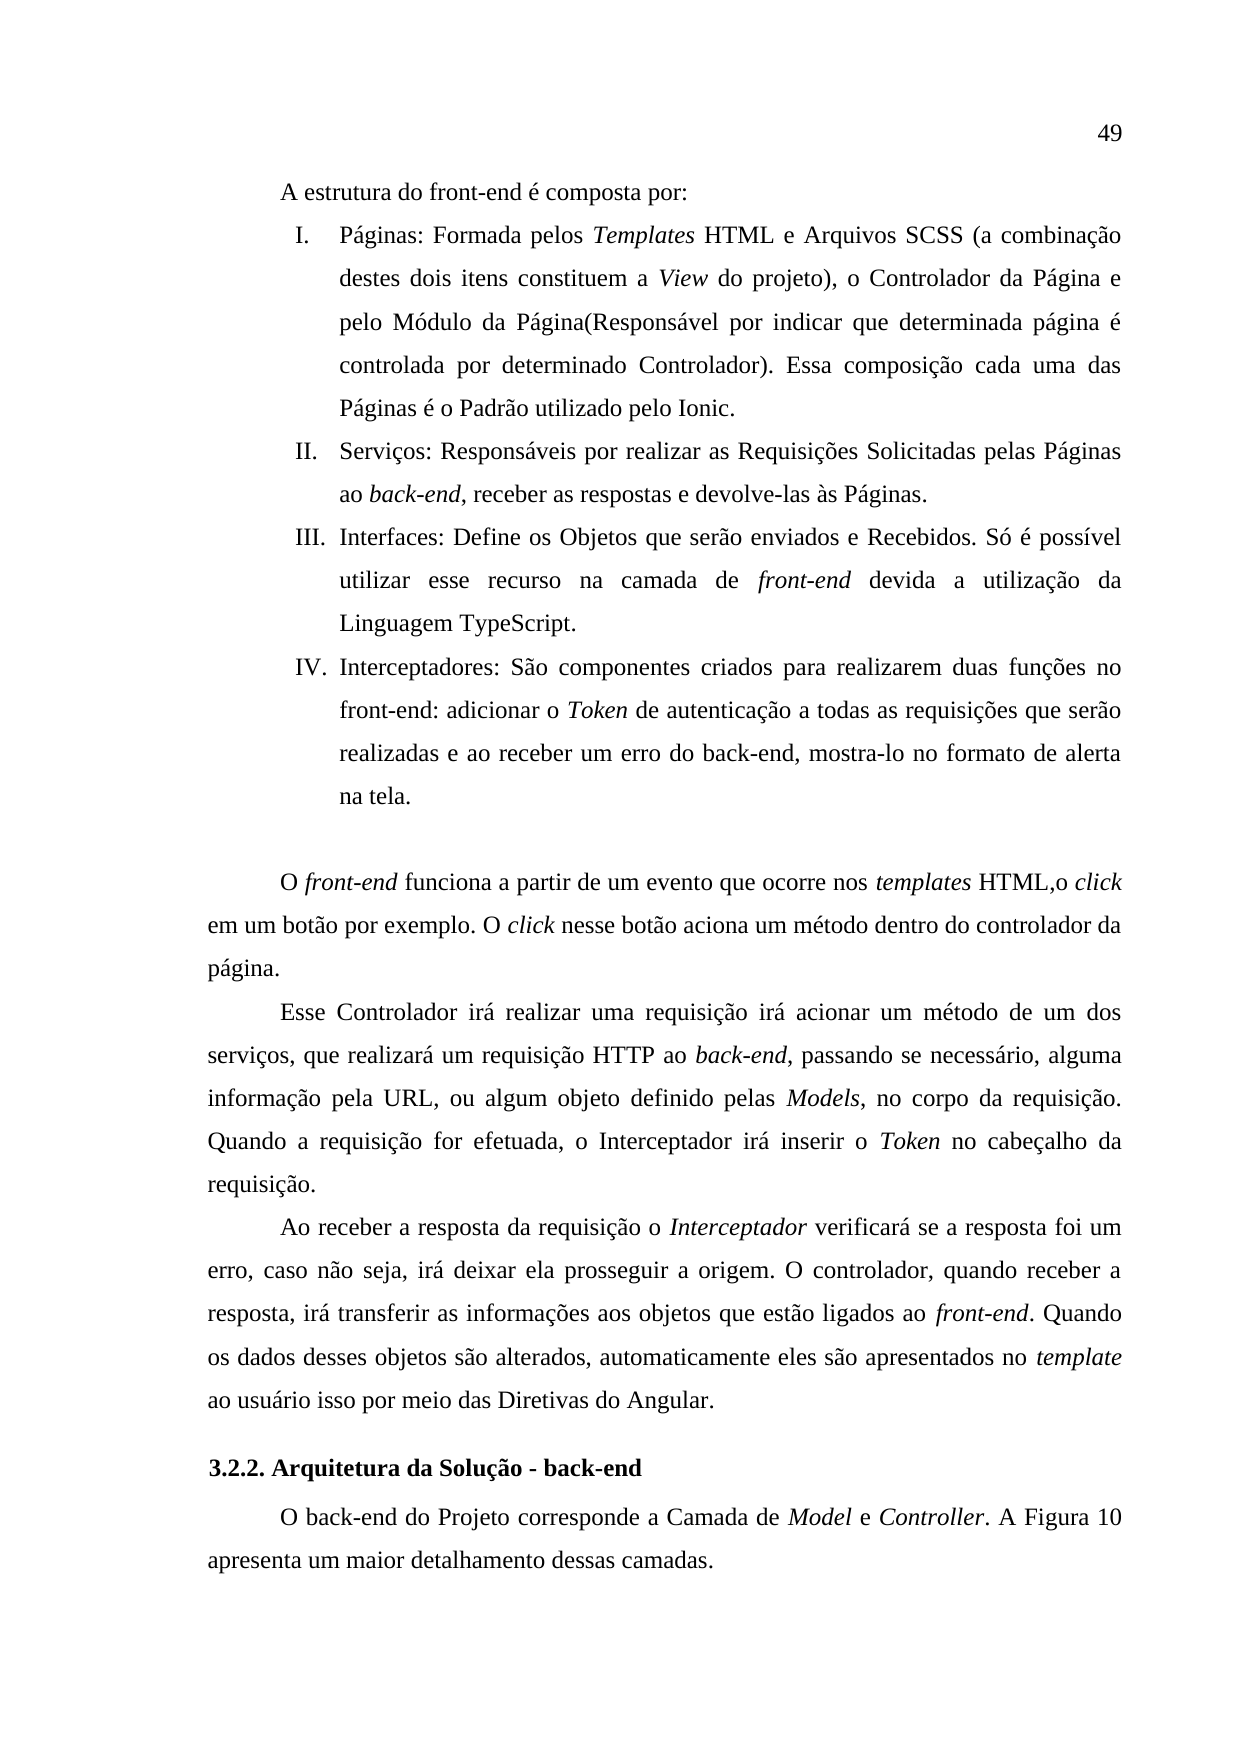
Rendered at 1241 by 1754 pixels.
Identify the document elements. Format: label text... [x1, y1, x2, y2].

list Interfaces: Define os Objetos que serão enviados e Recebidos. Só é possível utilizar esse recurso na camada de front-end devida a utilização da Linguagem TypeScript. [295, 522, 1122, 637]
list Serviços: Responsáveis por realizar as Requisições Solicitadas pelas Páginas ao back-end, receber as respostas e devolve-las às Páginas. [295, 436, 1122, 508]
list Páginas: Formada pelos Templates HTML e Arquivos SCSS (a combinação destes dois itens constituem a View do projeto), o Controlador da Página e pelo Módulo da Página(Responsável por indicar que determinada página é controlada por determinado Controlador). Essa composição cada uma das Páginas é o Padrão utilizado pelo Ionic. [295, 220, 1122, 422]
list Interceptadores: São componentes criados para realizarem duas funções no front-end: adicionar o Token de autenticação a todas as requisições que serão realizadas e ao receber um erro do back-end, mostra-lo no formato de alerta na tela. [295, 652, 1122, 810]
text Esse Controlador irá realizar uma requisição irá acionar um método de um dos serviços, que realizará um requisição HTTP ao back-end, passando se necessário, alguma informação pela URL, ou algum objeto definido pelas Models, no corpo da requisição. Quando a requisição for efetuada, o Interceptador irá inserir o Token no cabeçalho da requisição. [207, 997, 1122, 1198]
subtitle Arquitetura da Solução - back-end [208, 1453, 1122, 1482]
text O back-end do Projeto corresponde a Camada de Model e Controller. A Figura 10 apresenta um maior detalhamento dessas camadas. [207, 1502, 1122, 1574]
text O front-end funciona a partir de um evento que ocorre nos templates HTML,o click em um botão por exemplo. O click nesse botão aciona um método dentro do controlador da página. [207, 867, 1122, 982]
text A estrutura do front-end é composta por: [207, 177, 1122, 206]
text Ao receber a resposta da requisição o Interceptador verificará se a resposta foi um erro, caso não seja, irá deixar ela prosseguir a origem. O controlador, quando receber a resposta, irá transferir as informações aos objetos que estão ligados ao front-end. Quando os dados desses objetos são alterados, automaticamente eles são apresentados no template ao usuário isso por meio das Diretivas do Angular. [207, 1212, 1122, 1413]
